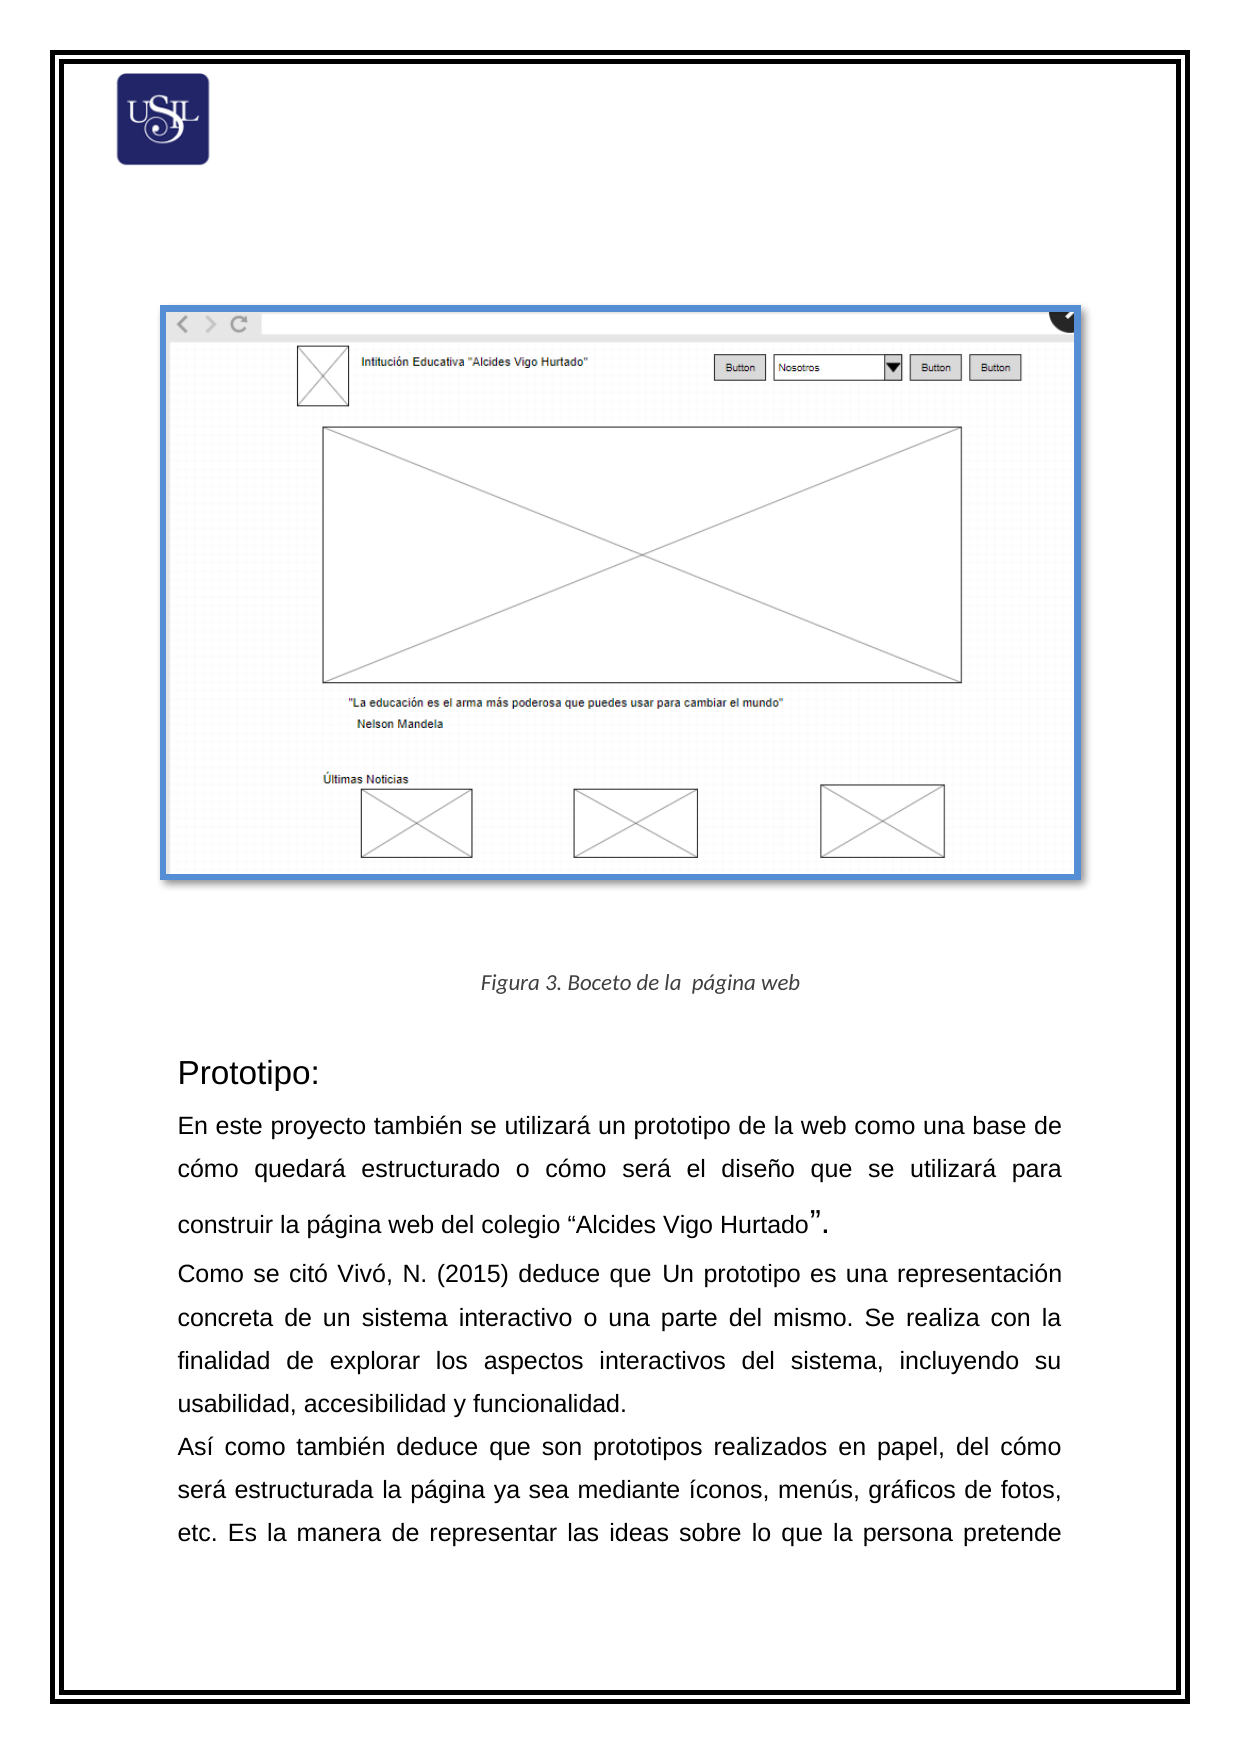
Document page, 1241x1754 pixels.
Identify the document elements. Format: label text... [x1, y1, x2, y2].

picture [166, 312, 1074, 874]
text Como se citó Vivó, N. (2015) deduce que Un prototipo es una representación concreta de un sistema interactivo o una parte del mismo. Se realiza con la finalidad de explorar los aspectos interactivos del sistema, incluyendo su usabilidad, accesibilidad y funcionalidad. [177, 1259, 1063, 1417]
text En este proyecto también se utilizará un prototipo de la web como una base de cómo quedará estructurado o cómo será el diseño que se utilizará para construir la página web del colegio “Alcides Vigo Hurtado”. [177, 1111, 1063, 1240]
text Prototipo: [177, 1053, 1063, 1092]
text Figura 3. Boceto de la página web [177, 968, 1063, 996]
picture [103, 73, 226, 170]
